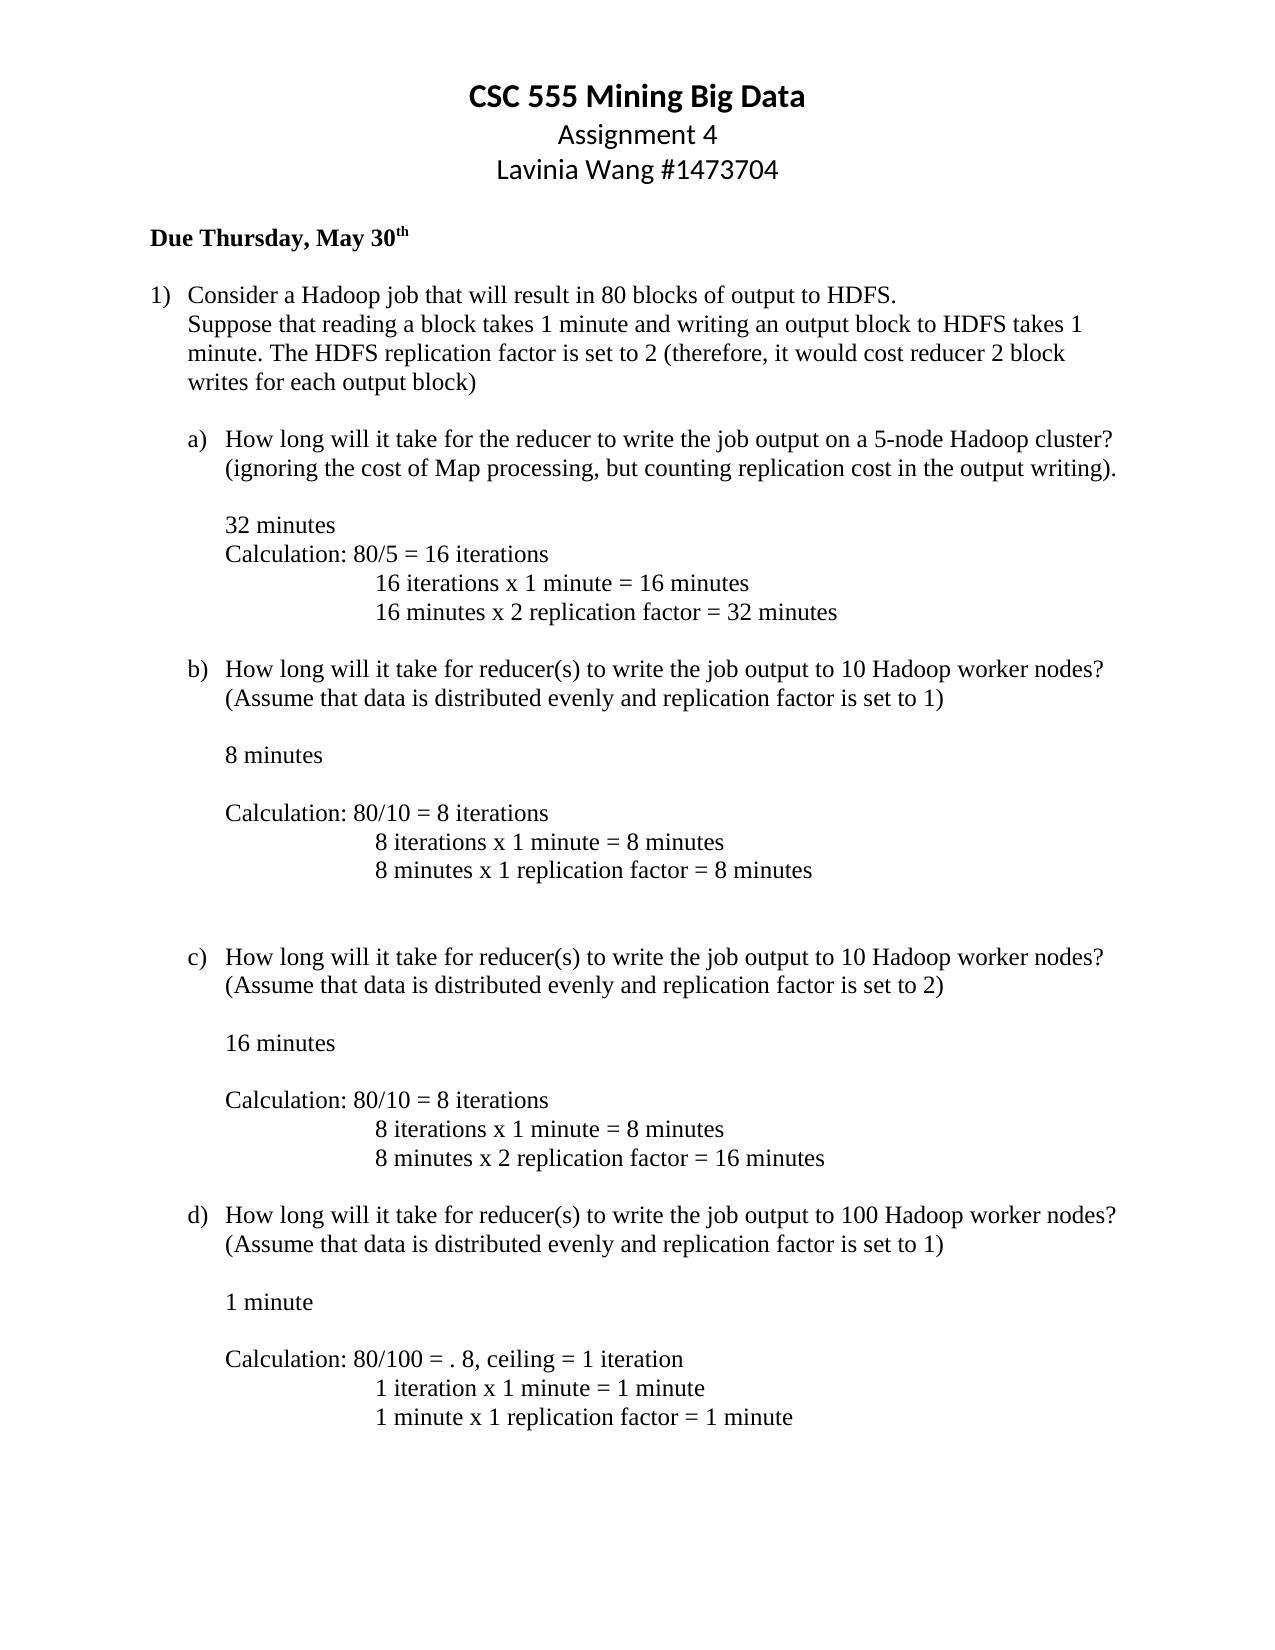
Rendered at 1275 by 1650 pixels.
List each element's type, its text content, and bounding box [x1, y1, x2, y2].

list How long will it take for reducer(s) to write the job output to 100 Hadoop worker nodes? (Assume that data is distributed evenly and replication factor is set to 1) [187, 1201, 1125, 1258]
text 16 iterations x 1 minute = 16 minutes [300, 568, 1125, 597]
text 8 minutes [187, 741, 1125, 769]
text 1 minute x 1 replication factor = 1 minute [225, 1402, 1125, 1431]
text Due Thursday, May 30th [150, 223, 1125, 251]
text 32 minutes [150, 511, 1125, 539]
list How long will it take for reducer(s) to write the job output to 10 Hadoop worker nodes? (Assume that data is distributed evenly and replication factor is set to 1) [187, 654, 1125, 712]
text Calculation: 80/100 = . 8, ceiling = 1 iteration [225, 1344, 1125, 1373]
text Calculation: 80/10 = 8 iterations [187, 798, 1125, 827]
text 8 minutes x 1 replication factor = 8 minutes [187, 856, 1125, 884]
text 8 iterations x 1 minute = 8 minutes [187, 827, 1125, 856]
list How long will it take for the reducer to write the job output on a 5-node Hadoop cluster? (ignoring the cost of Map processing, but counting replication cost in the output writing). [187, 424, 1125, 482]
text 8 minutes x 2 replication factor = 16 minutes [225, 1143, 1125, 1172]
text 8 iterations x 1 minute = 8 minutes [225, 1114, 1125, 1143]
text 1 minute [187, 1287, 1125, 1316]
text 1 iteration x 1 minute = 1 minute [225, 1373, 1125, 1402]
text Calculation: 80/5 = 16 iterations [150, 539, 1125, 568]
text Suppose that reading a block takes 1 minute and writing an output block to HDFS takes 1 minute. The HDFS replication factor is set to 2 (therefore, it would cost reducer 2 block writes for each output block) [187, 309, 1125, 396]
list How long will it take for reducer(s) to write the job output to 10 Hadoop worker nodes? (Assume that data is distributed evenly and replication factor is set to 2) [187, 942, 1125, 999]
text 16 minutes [225, 1028, 1125, 1057]
text 16 minutes x 2 replication factor = 32 minutes [150, 597, 1125, 626]
list Consider a Hadoop job that will result in 80 blocks of output to HDFS. [150, 281, 1125, 309]
text Calculation: 80/10 = 8 iterations [225, 1086, 1125, 1114]
